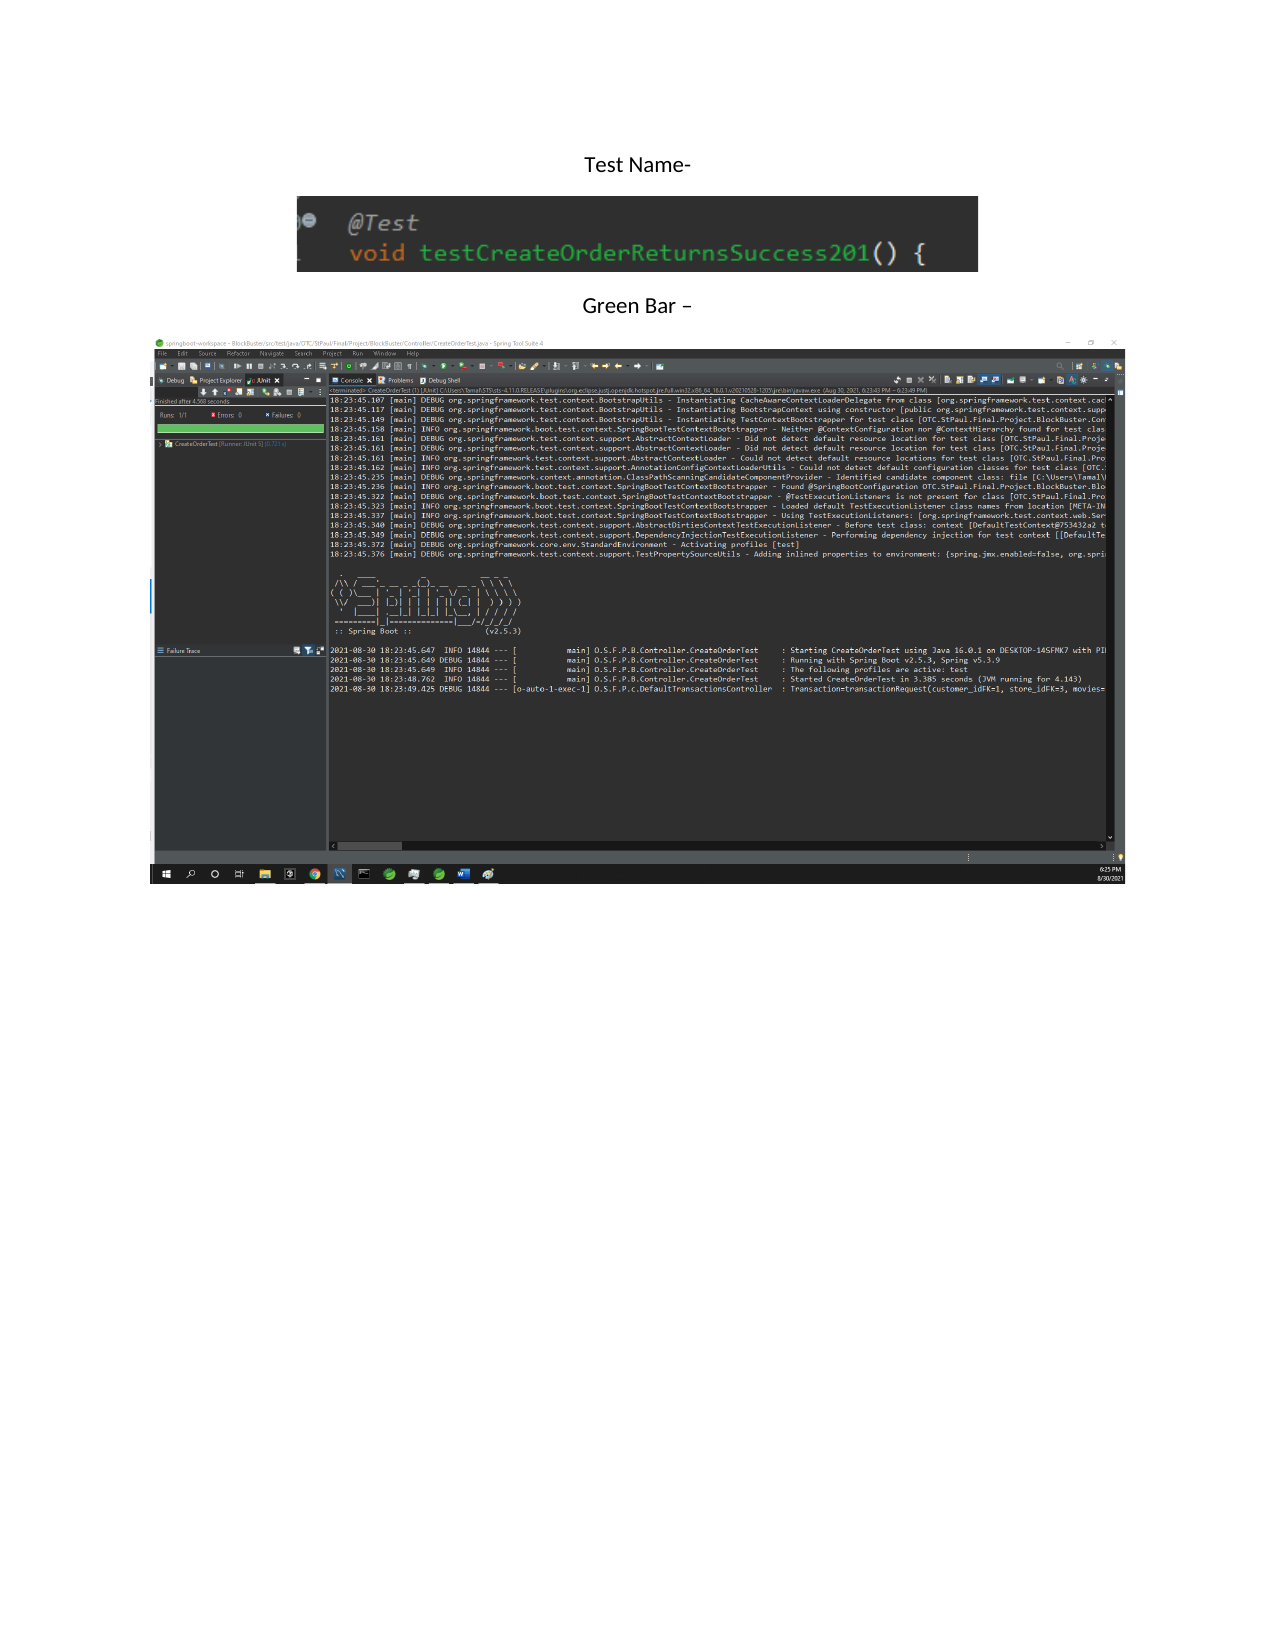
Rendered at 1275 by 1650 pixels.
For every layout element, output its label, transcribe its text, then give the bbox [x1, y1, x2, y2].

picture [150, 337, 1125, 884]
text Green Bar – [150, 291, 1125, 319]
text Test Name- [150, 150, 1125, 178]
picture [296, 196, 979, 272]
